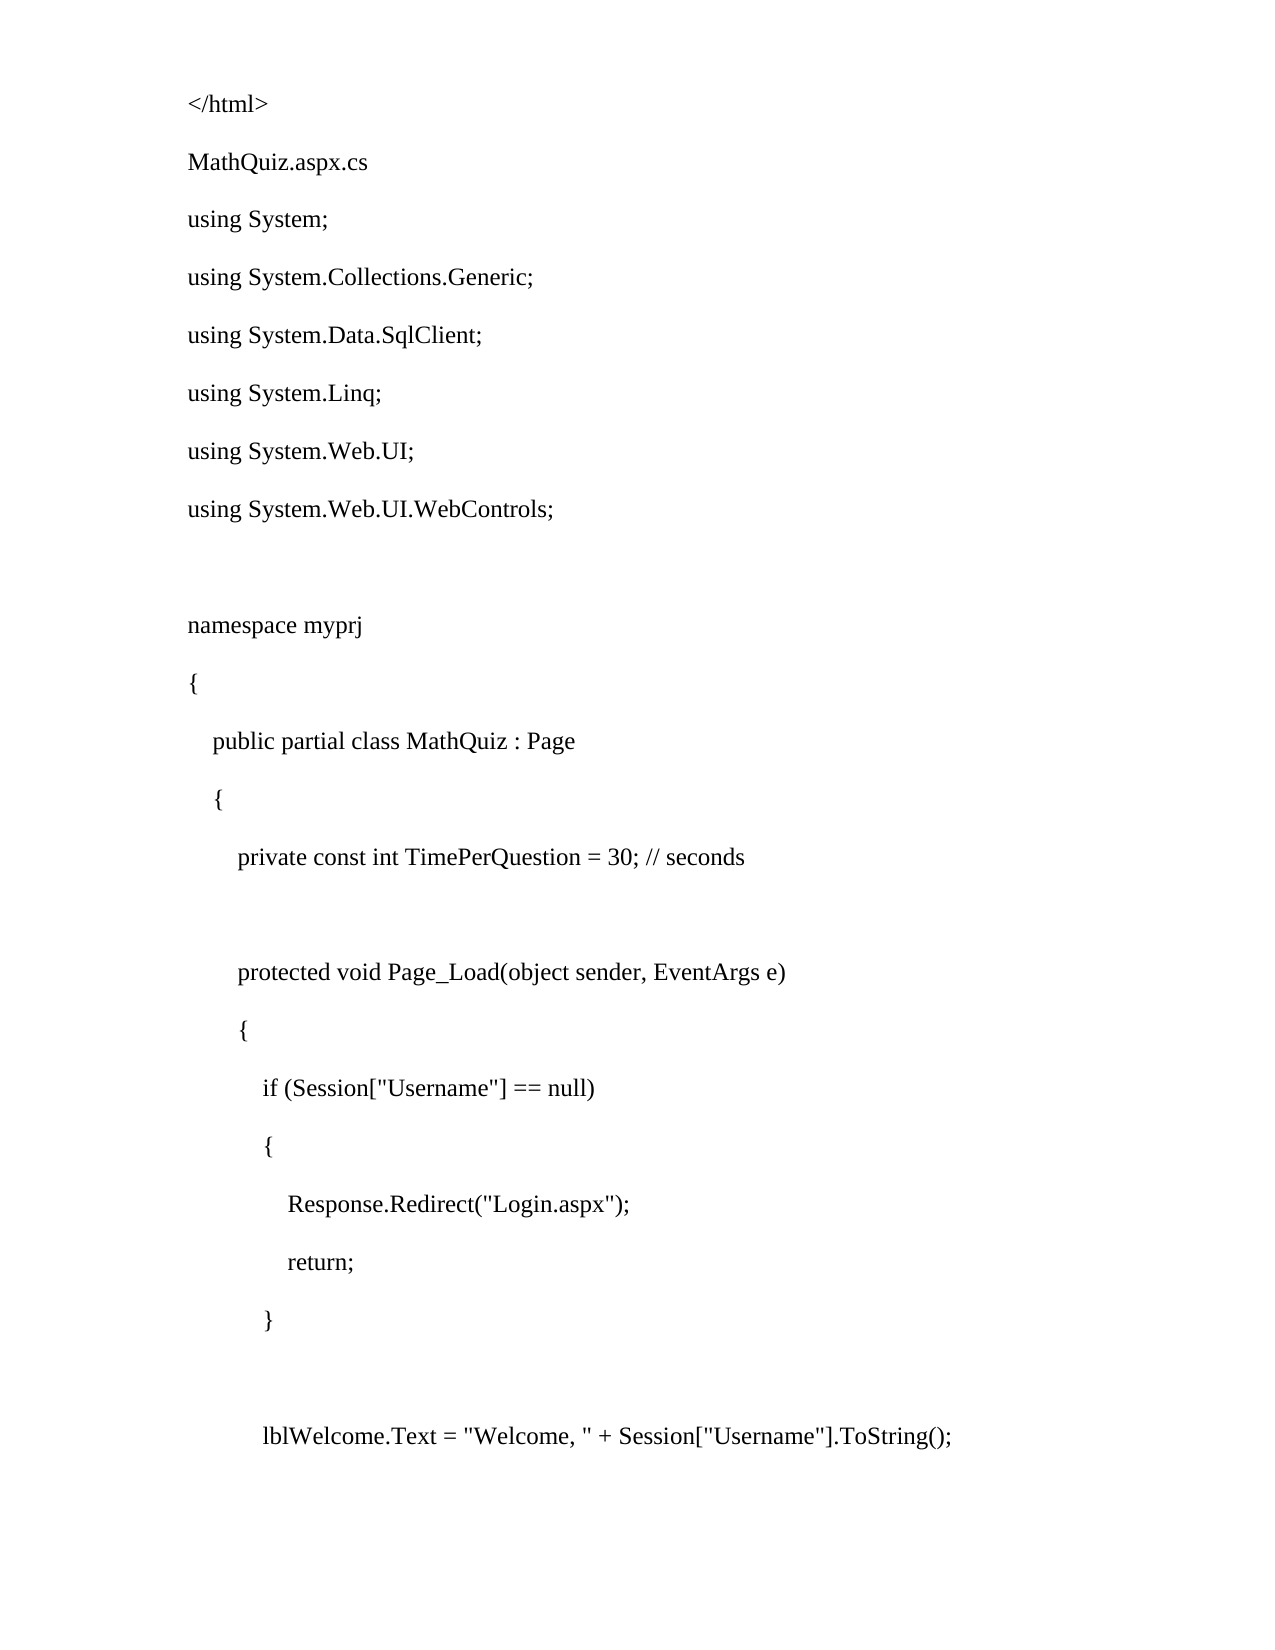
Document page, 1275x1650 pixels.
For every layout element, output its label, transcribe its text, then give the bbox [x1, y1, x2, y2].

text } [187, 1305, 1087, 1334]
text namespace myprj [187, 610, 1087, 639]
text using System.Linq; [187, 378, 1087, 407]
text MathQuiz.aspx.cs [187, 147, 1087, 175]
text using System.Web.UI.WebControls; [187, 494, 1087, 523]
text using System.Collections.Generic; [187, 262, 1087, 291]
text if (Session["Username"] == null) [187, 1073, 1087, 1102]
text </html> [187, 89, 1087, 117]
text return; [187, 1247, 1087, 1276]
text private const int TimePerQuestion = 30; // seconds [187, 842, 1087, 870]
text { [187, 668, 1087, 697]
text { [187, 1131, 1087, 1160]
text { [187, 1015, 1087, 1044]
text using System; [187, 204, 1087, 233]
text Response.Redirect("Login.aspx"); [187, 1189, 1087, 1218]
text protected void Page_Load(object sender, EventArgs e) [187, 957, 1087, 986]
text using System.Web.UI; [187, 436, 1087, 465]
text lblWelcome.Text = "Welcome, " + Session["Username"].ToString(); [187, 1421, 1087, 1449]
text using System.Data.SqlClient; [187, 320, 1087, 349]
text { [187, 784, 1087, 812]
text public partial class MathQuiz : Page [187, 726, 1087, 754]
